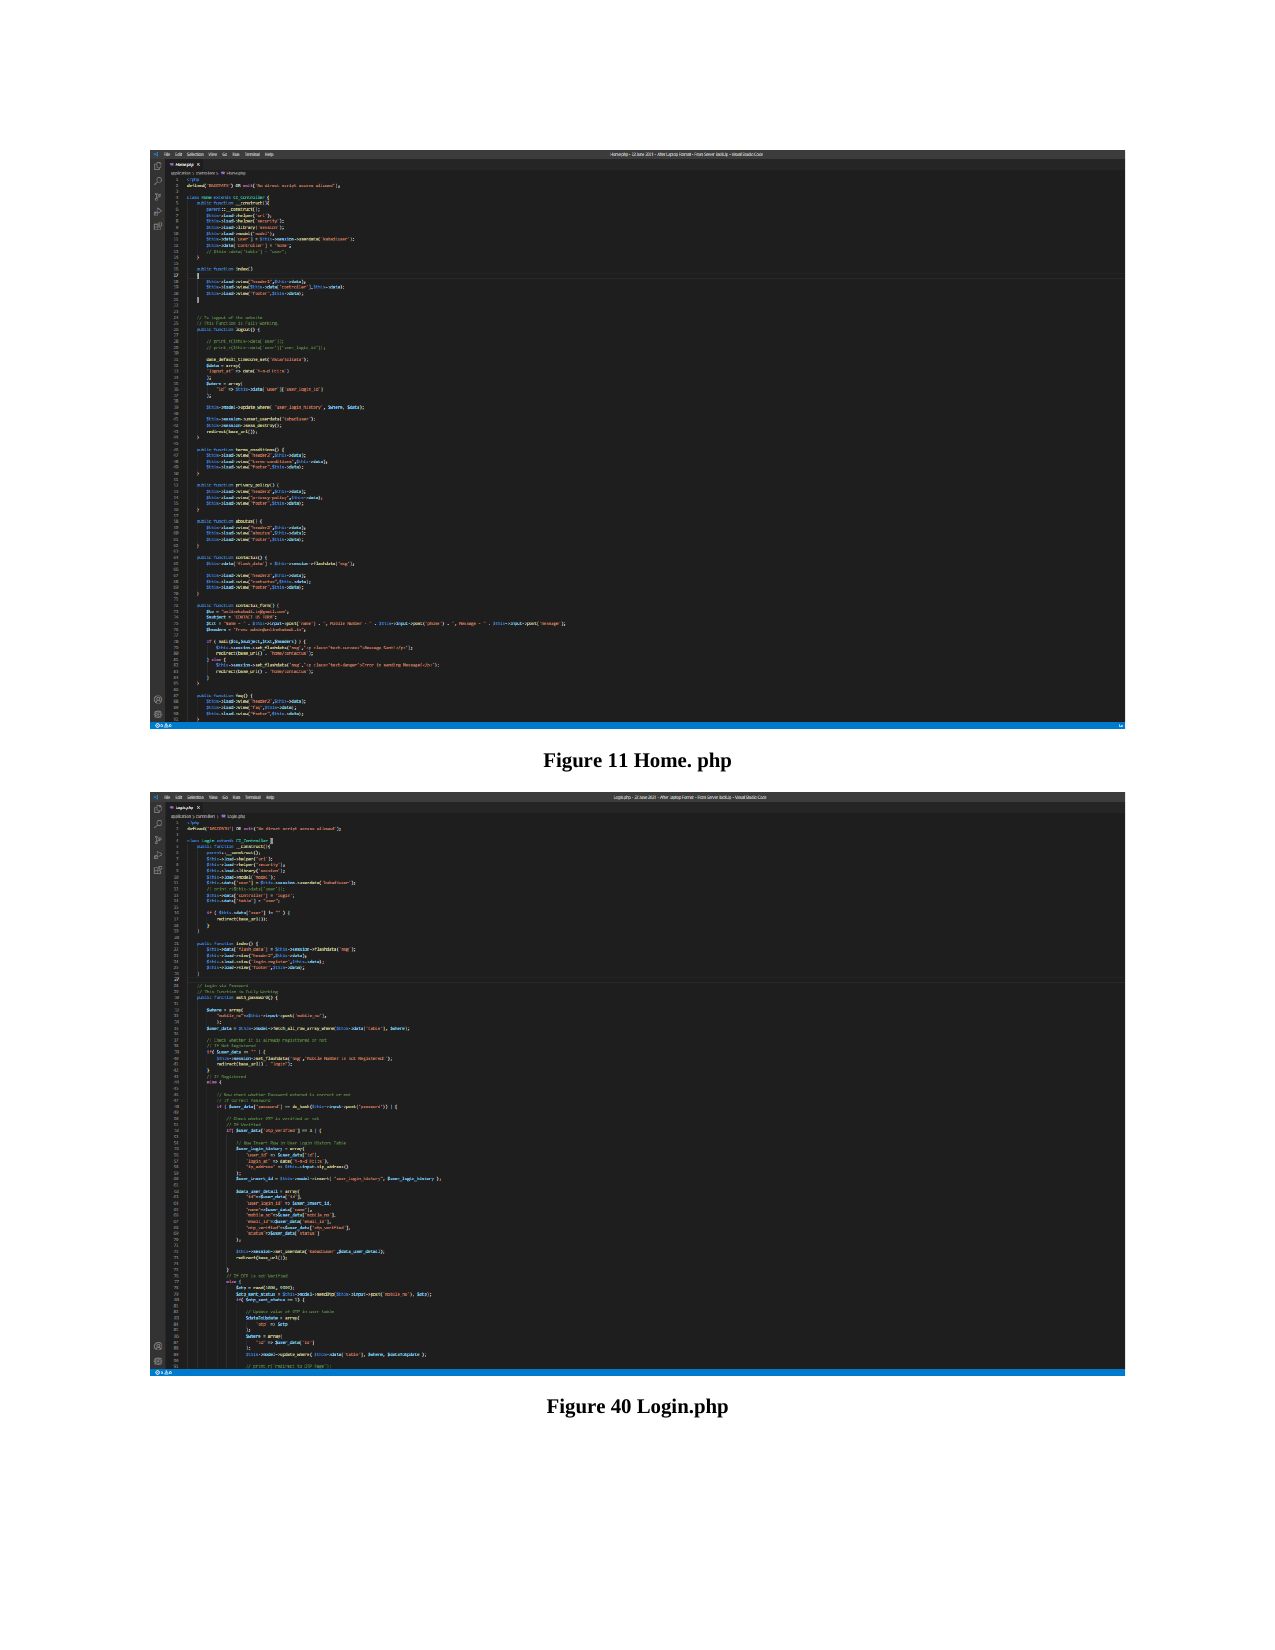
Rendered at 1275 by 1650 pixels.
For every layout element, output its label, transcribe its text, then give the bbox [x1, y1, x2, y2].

picture [150, 150, 1125, 729]
text Figure 11 Home. php [150, 748, 1125, 772]
text Figure 40 Login.php [150, 1394, 1125, 1418]
picture [150, 792, 1125, 1376]
